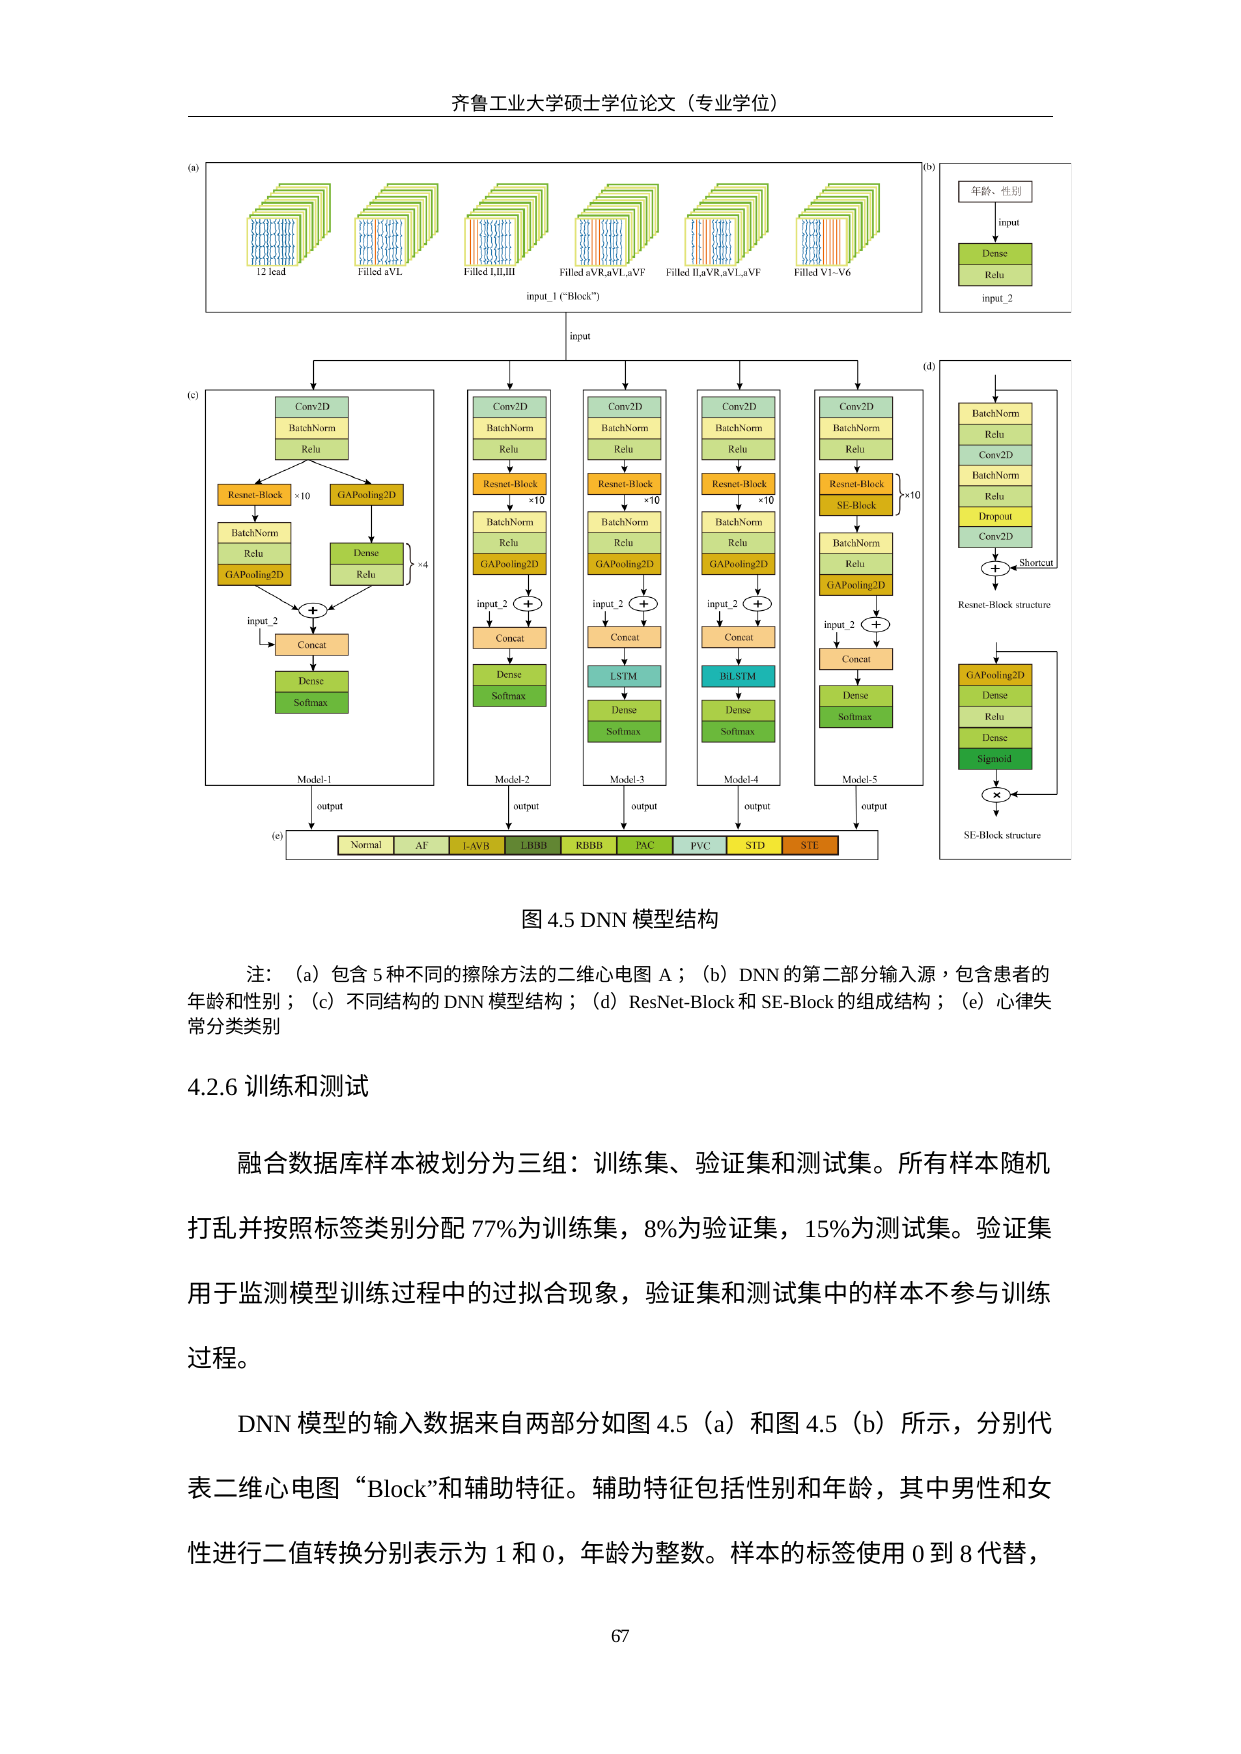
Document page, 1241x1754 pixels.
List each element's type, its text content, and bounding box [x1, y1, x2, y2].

text 图4.5 DNN模型结构 [187, 902, 1053, 934]
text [187, 1389, 1053, 1584]
picture [187, 162, 1072, 860]
text 融合数据库样本被划分为三组：训练集、验证集和测试集。所有样本随机打乱并按照标签类别分配77%为训练集，8%为验证集，15%为测试集。验证集用于监测模型训练过程中的过拟合现象，验证集和测试集中的样本不参与训练过程。 [187, 1129, 1053, 1389]
text 注：（a）包含5种不同的擦除方法的二维心电图A；（b）DNN的第二部分输入源，包含患者的年龄和性别；（c）不同结构的DNN模型结构；（d）ResNet-Block和SE-Block的组成结构；（e）心律失常分类类别 [187, 959, 1053, 1039]
text 4.2.6 训练和测试 [187, 1052, 1053, 1117]
